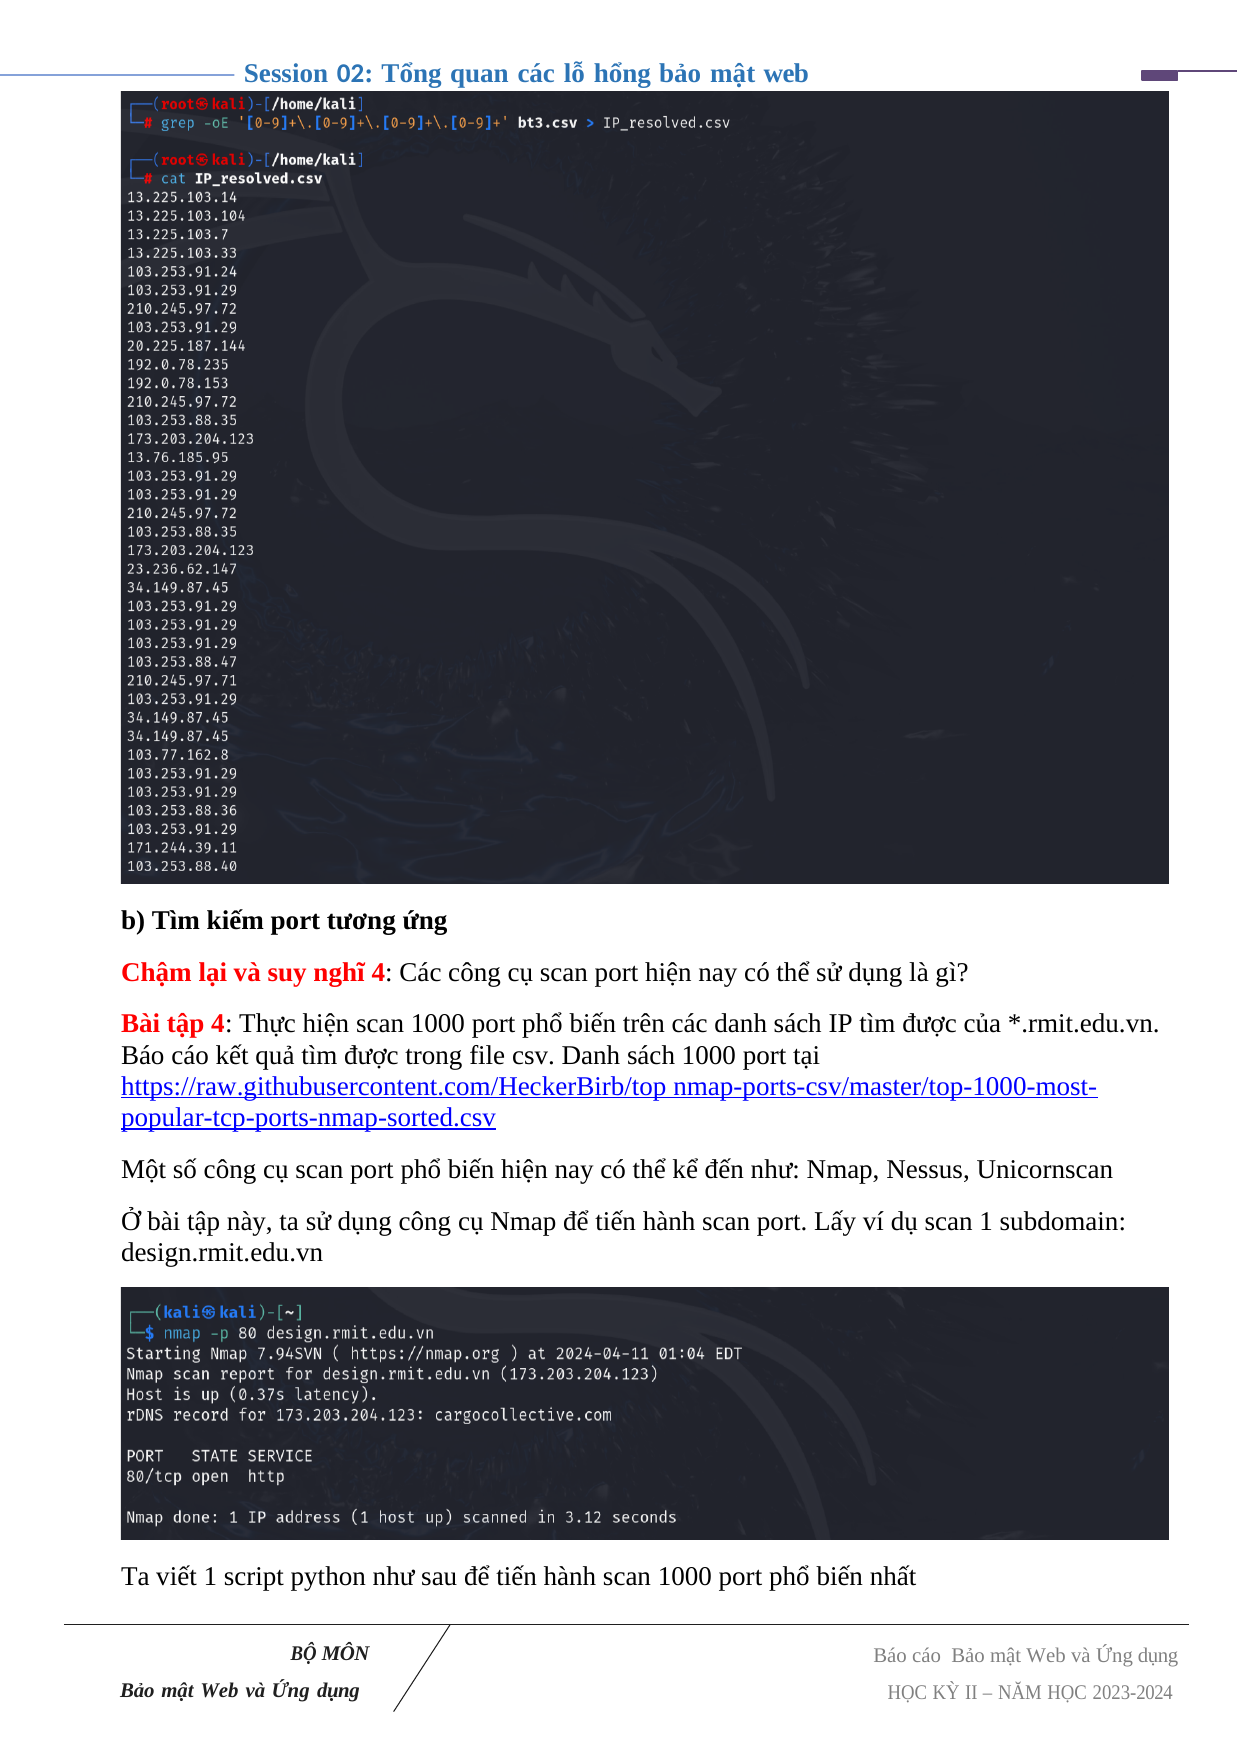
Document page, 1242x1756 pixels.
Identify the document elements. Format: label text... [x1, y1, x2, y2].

picture [120, 1287, 1169, 1540]
text Một số công cụ scan port phổ biến hiện nay có thể kể đến như: Nmap, Nessus, Unicornscan [121, 1153, 1169, 1184]
text b) Tìm kiếm port tương ứng [121, 904, 1169, 935]
text Ta viết 1 script python như sau để tiến hành scan 1000 port phổ biến nhất [121, 1560, 1169, 1591]
text Chậm lại và suy nghĩ 4: Các công cụ scan port hiện nay có thể sử dụng là gì? [121, 956, 1169, 987]
picture [120, 91, 1169, 884]
text Bài tập 4: Thực hiện scan 1000 port phổ biến trên các danh sách IP tìm được của *.rmit.edu.vn. Báo cáo kết quả tìm được trong file csv. Danh sách 1000 port tại https://raw.githubusercontent.com/HeckerBirb/top nmap-ports-csv/master/top-1000-most-popular-tcp-ports-nmap-sorted.csv [121, 1008, 1169, 1132]
text Ở bài tập này, ta sử dụng công cụ Nmap để tiến hành scan port. Lấy ví dụ scan 1 subdomain: design.rmit.edu.vn [121, 1204, 1169, 1267]
